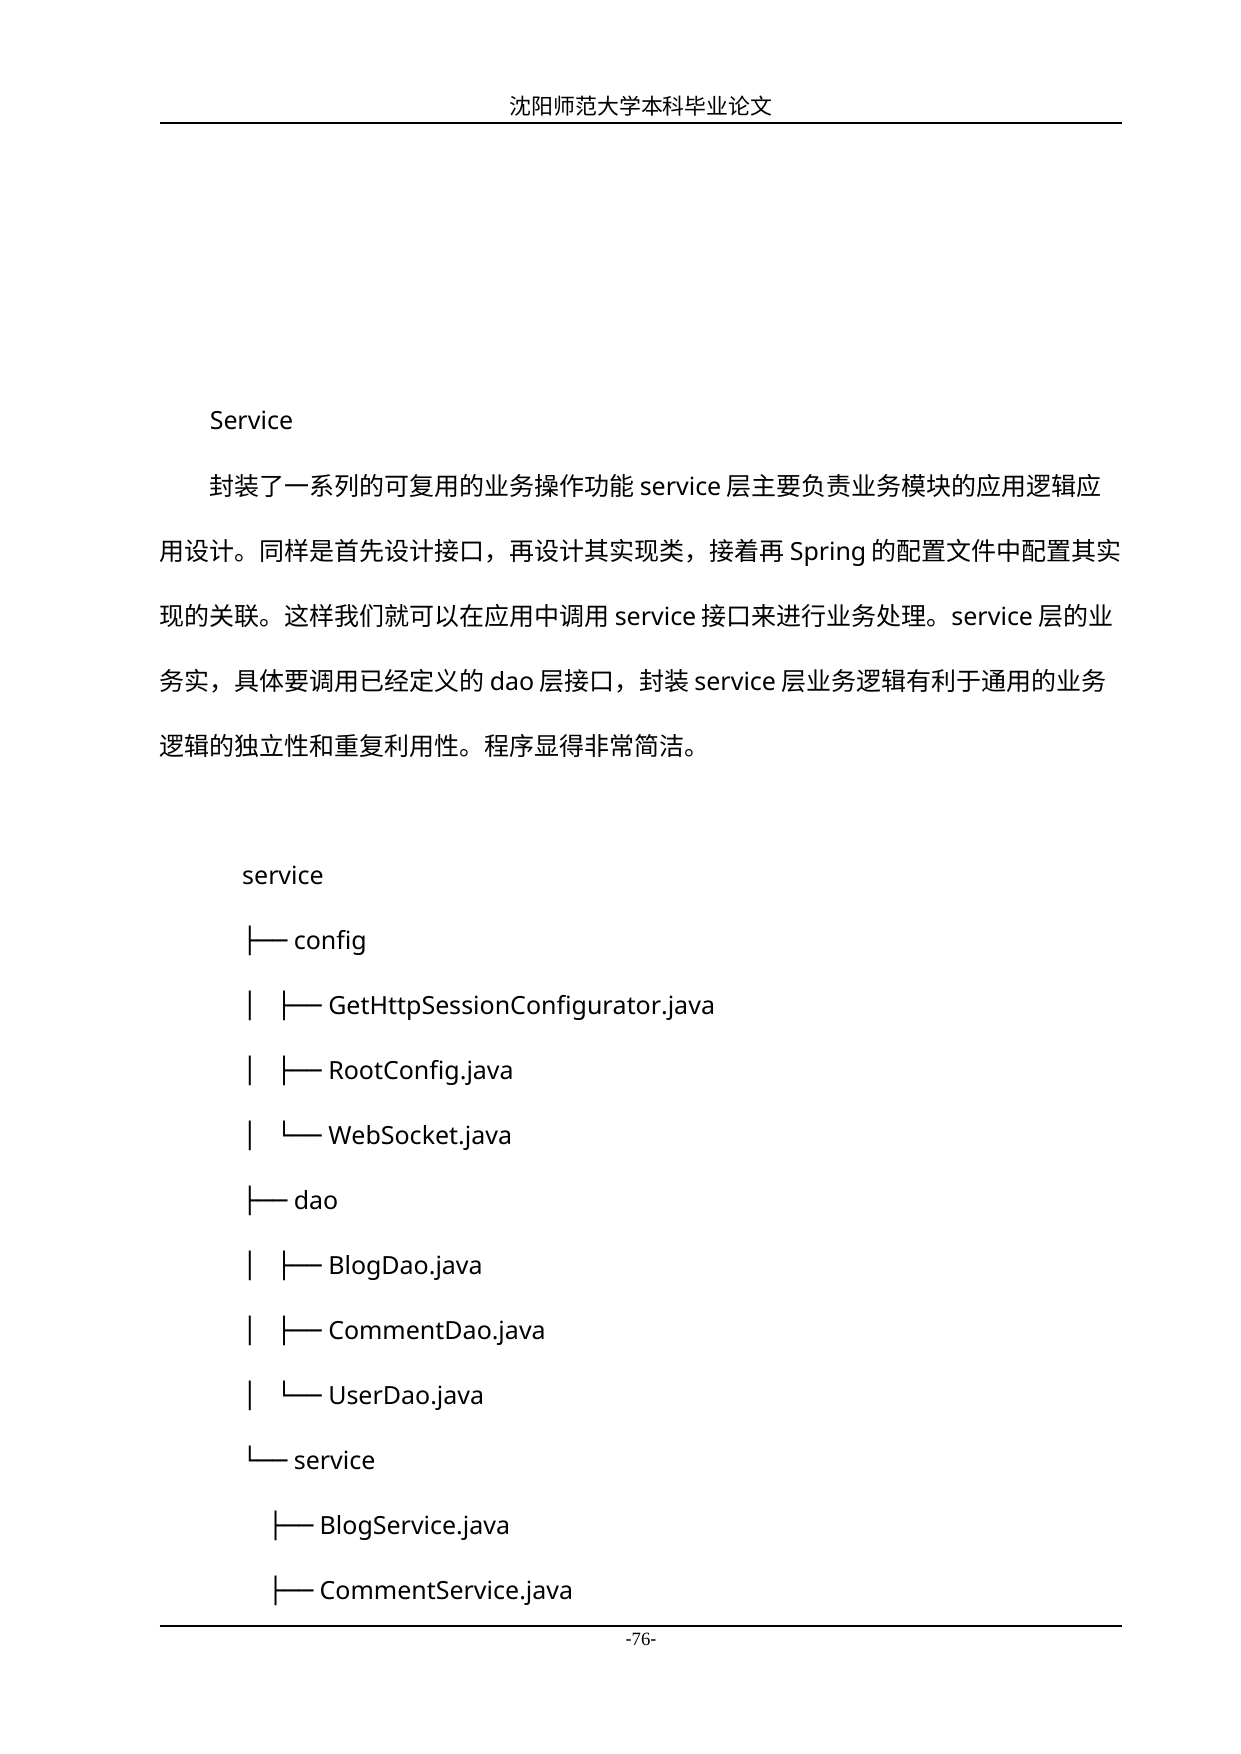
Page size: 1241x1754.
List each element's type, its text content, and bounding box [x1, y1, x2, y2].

text │ ├── CommentDao.java [159, 1297, 1122, 1362]
text 封装了一系列的可复用的业务操作功能service层主要负责业务模块的应用逻辑应用设计。同样是首先设计接口，再设计其实现类，接着再Spring的配置文件中配置其实现的关联。这样我们就可以在应用中调用service接口来进行业务处理。service层的业务实，具体要调用已经定义的dao层接口，封装service层业务逻辑有利于通用的业务逻辑的独立性和重复利用性。程序显得非常简洁。 [159, 452, 1122, 777]
text │ ├── RootConfig.java [159, 1037, 1122, 1102]
text Service [159, 387, 1122, 452]
text │ └── WebSocket.java [159, 1102, 1122, 1167]
text service [159, 842, 1122, 907]
text │ ├── BlogDao.java [159, 1232, 1122, 1297]
text │ └── UserDao.java [159, 1362, 1122, 1427]
text │ ├── GetHttpSessionConfigurator.java [159, 972, 1122, 1037]
text ├── config [159, 907, 1122, 972]
text ├── BlogService.java [159, 1492, 1122, 1557]
text └── service [159, 1427, 1122, 1492]
text ├── dao [159, 1167, 1122, 1232]
text ├── CommentService.java [159, 1557, 1122, 1622]
